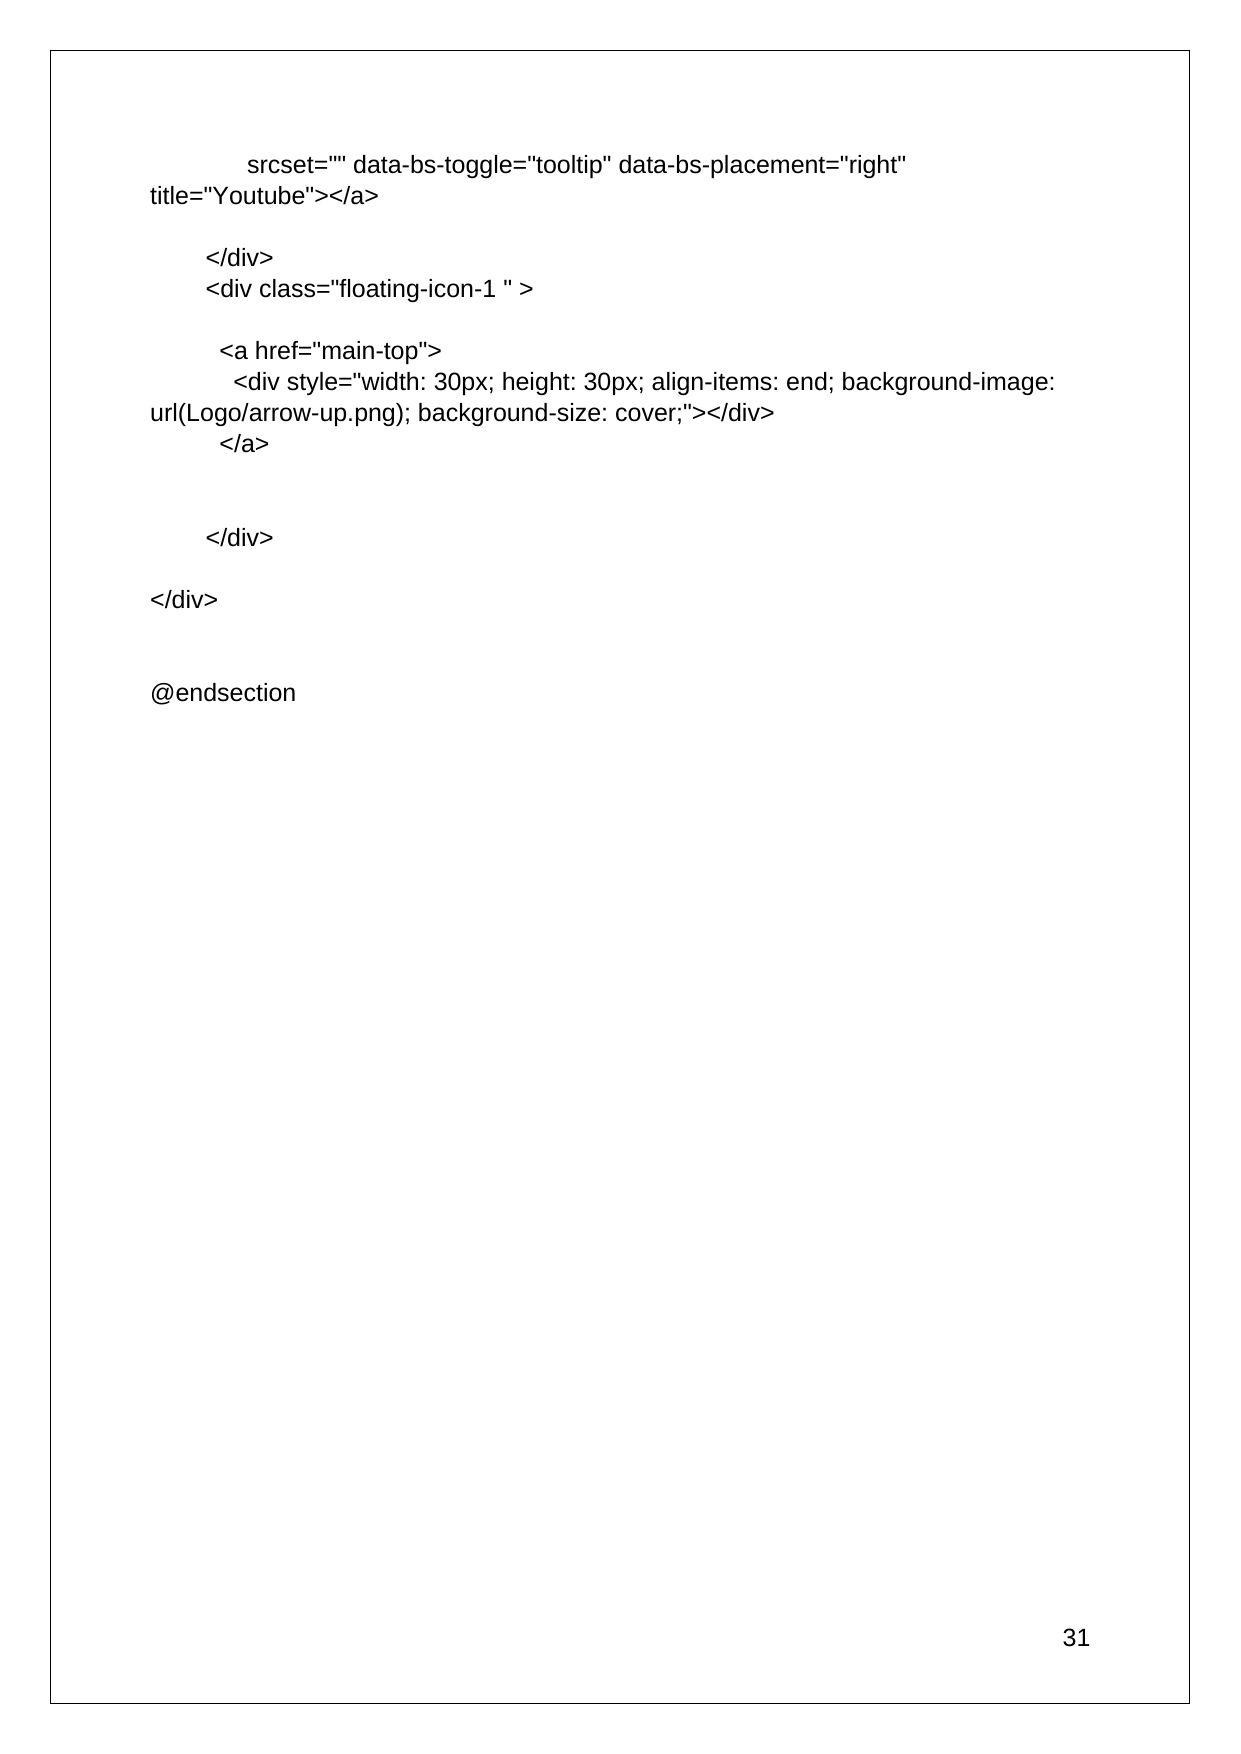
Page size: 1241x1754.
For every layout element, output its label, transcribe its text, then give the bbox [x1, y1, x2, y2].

text <div class="floating-icon-1 " > [150, 274, 1090, 303]
text <a href="main-top"> [150, 336, 1090, 365]
text </div> [150, 522, 1090, 551]
text @endsection [150, 678, 1090, 706]
text </div> [150, 243, 1090, 272]
text srcset="" data-bs-toggle="tooltip" data-bs-placement="right" title="Youtube"></a> [150, 150, 1090, 210]
text </div> [150, 584, 1090, 613]
text <div style="width: 30px; height: 30px; align-items: end; background-image: url(Logo/arrow-up.png); background-size: cover;"></div> [150, 367, 1090, 427]
text </a> [150, 429, 1090, 458]
